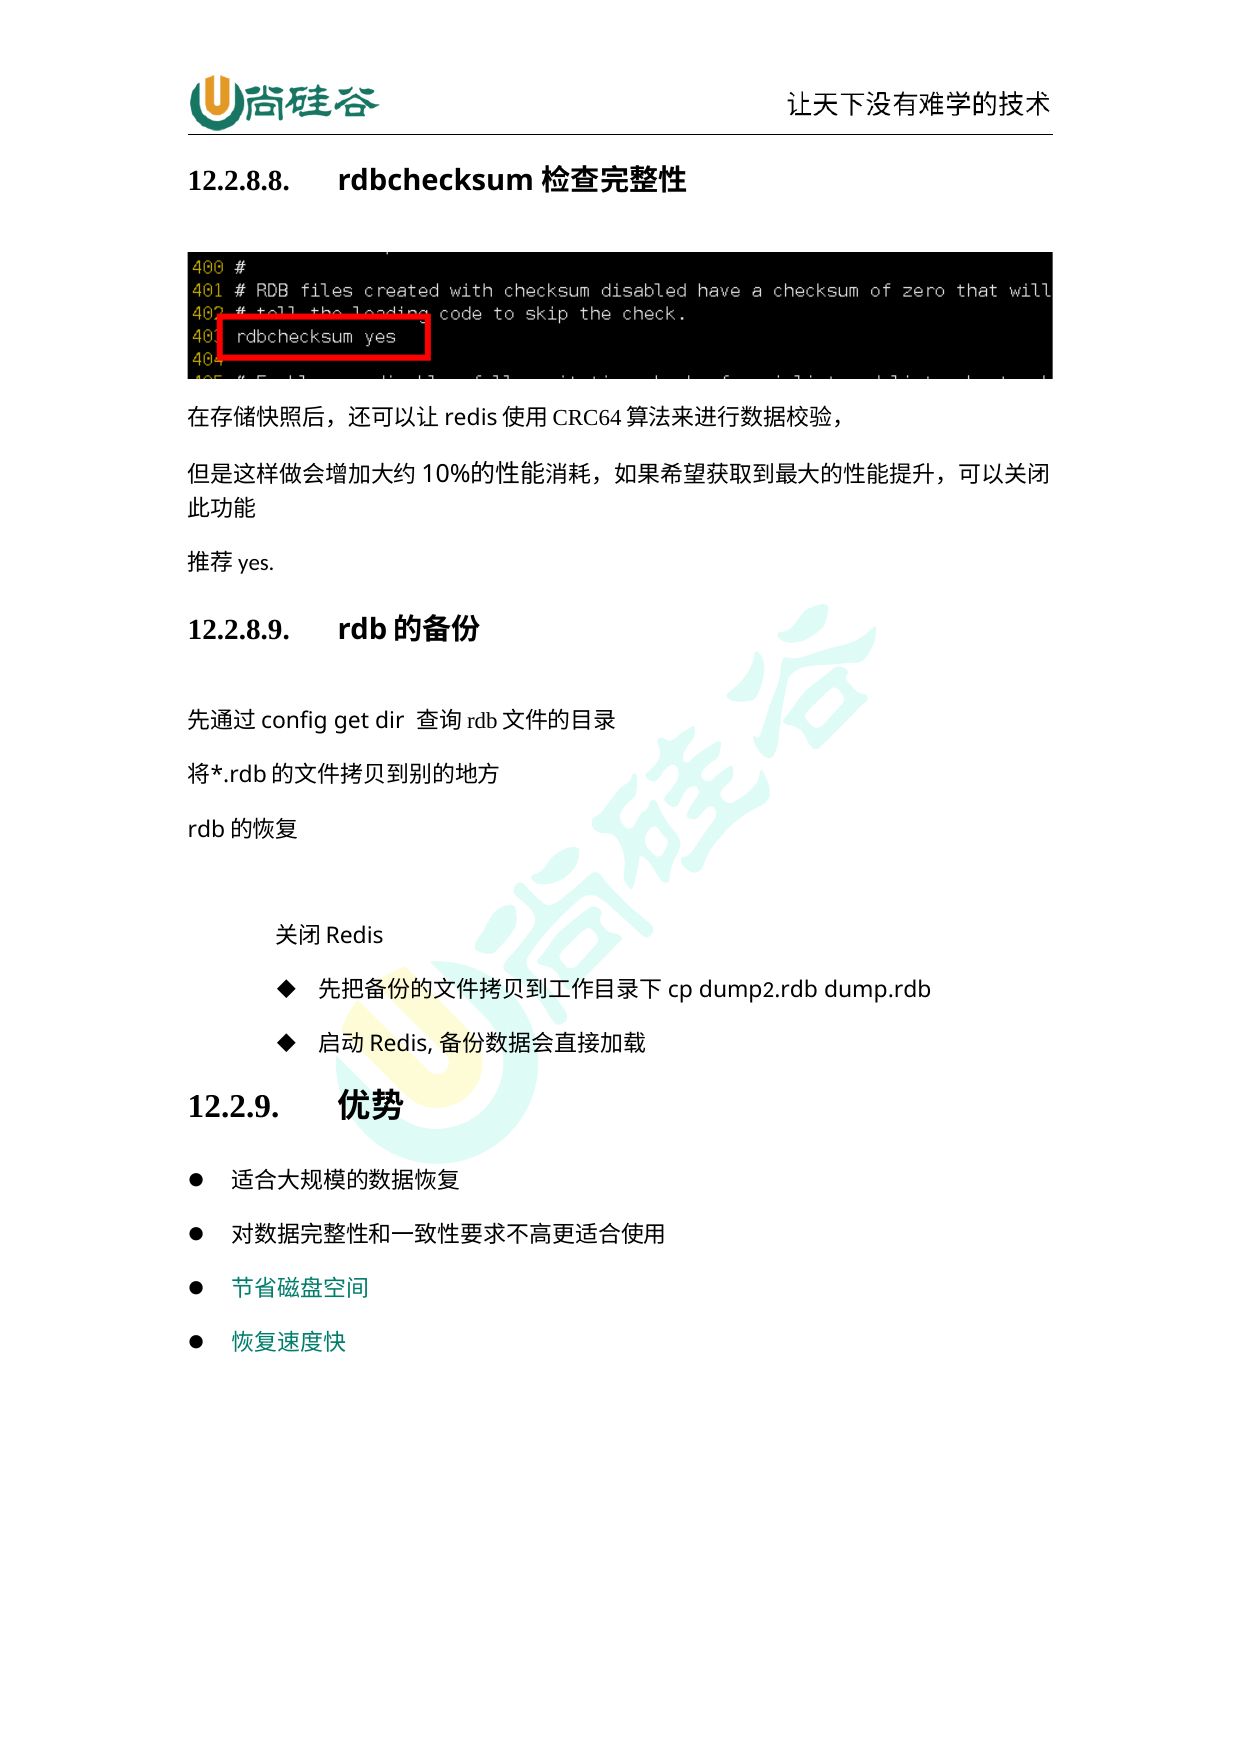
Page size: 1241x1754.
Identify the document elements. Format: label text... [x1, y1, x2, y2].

list 恢复速度快 [187, 1324, 1053, 1357]
list rdbchecksum 检查完整性 [187, 156, 1053, 198]
text 推荐yes. [187, 543, 1053, 577]
text 关闭Redis [275, 917, 1053, 950]
list 节省磁盘空间 [187, 1270, 1053, 1303]
list 先把备份的文件拷贝到工作目录下 cp dump2.rdb dump.rdb [275, 971, 1053, 1004]
list 优势 [187, 1079, 1053, 1127]
text rdb的恢复 [187, 811, 1053, 844]
list 启动Redis, 备份数据会直接加载 [275, 1025, 1053, 1058]
picture [187, 252, 1053, 379]
list 适合大规模的数据恢复 [187, 1162, 1053, 1195]
text 但是这样做会增加大约10%的性能消耗，如果希望获取到最大的性能提升，可以关闭此功能 [187, 453, 1053, 523]
text 将*.rdb的文件拷贝到别的地方 [187, 756, 1053, 790]
picture [187, 73, 1053, 132]
text 在存储快照后，还可以让redis使用CRC64算法来进行数据校验， [187, 399, 1053, 432]
list 对数据完整性和一致性要求不高更适合使用 [187, 1216, 1053, 1249]
text 先通过config get dir 查询rdb文件的目录 [187, 702, 1053, 736]
list rdb的备份 [187, 606, 1053, 648]
